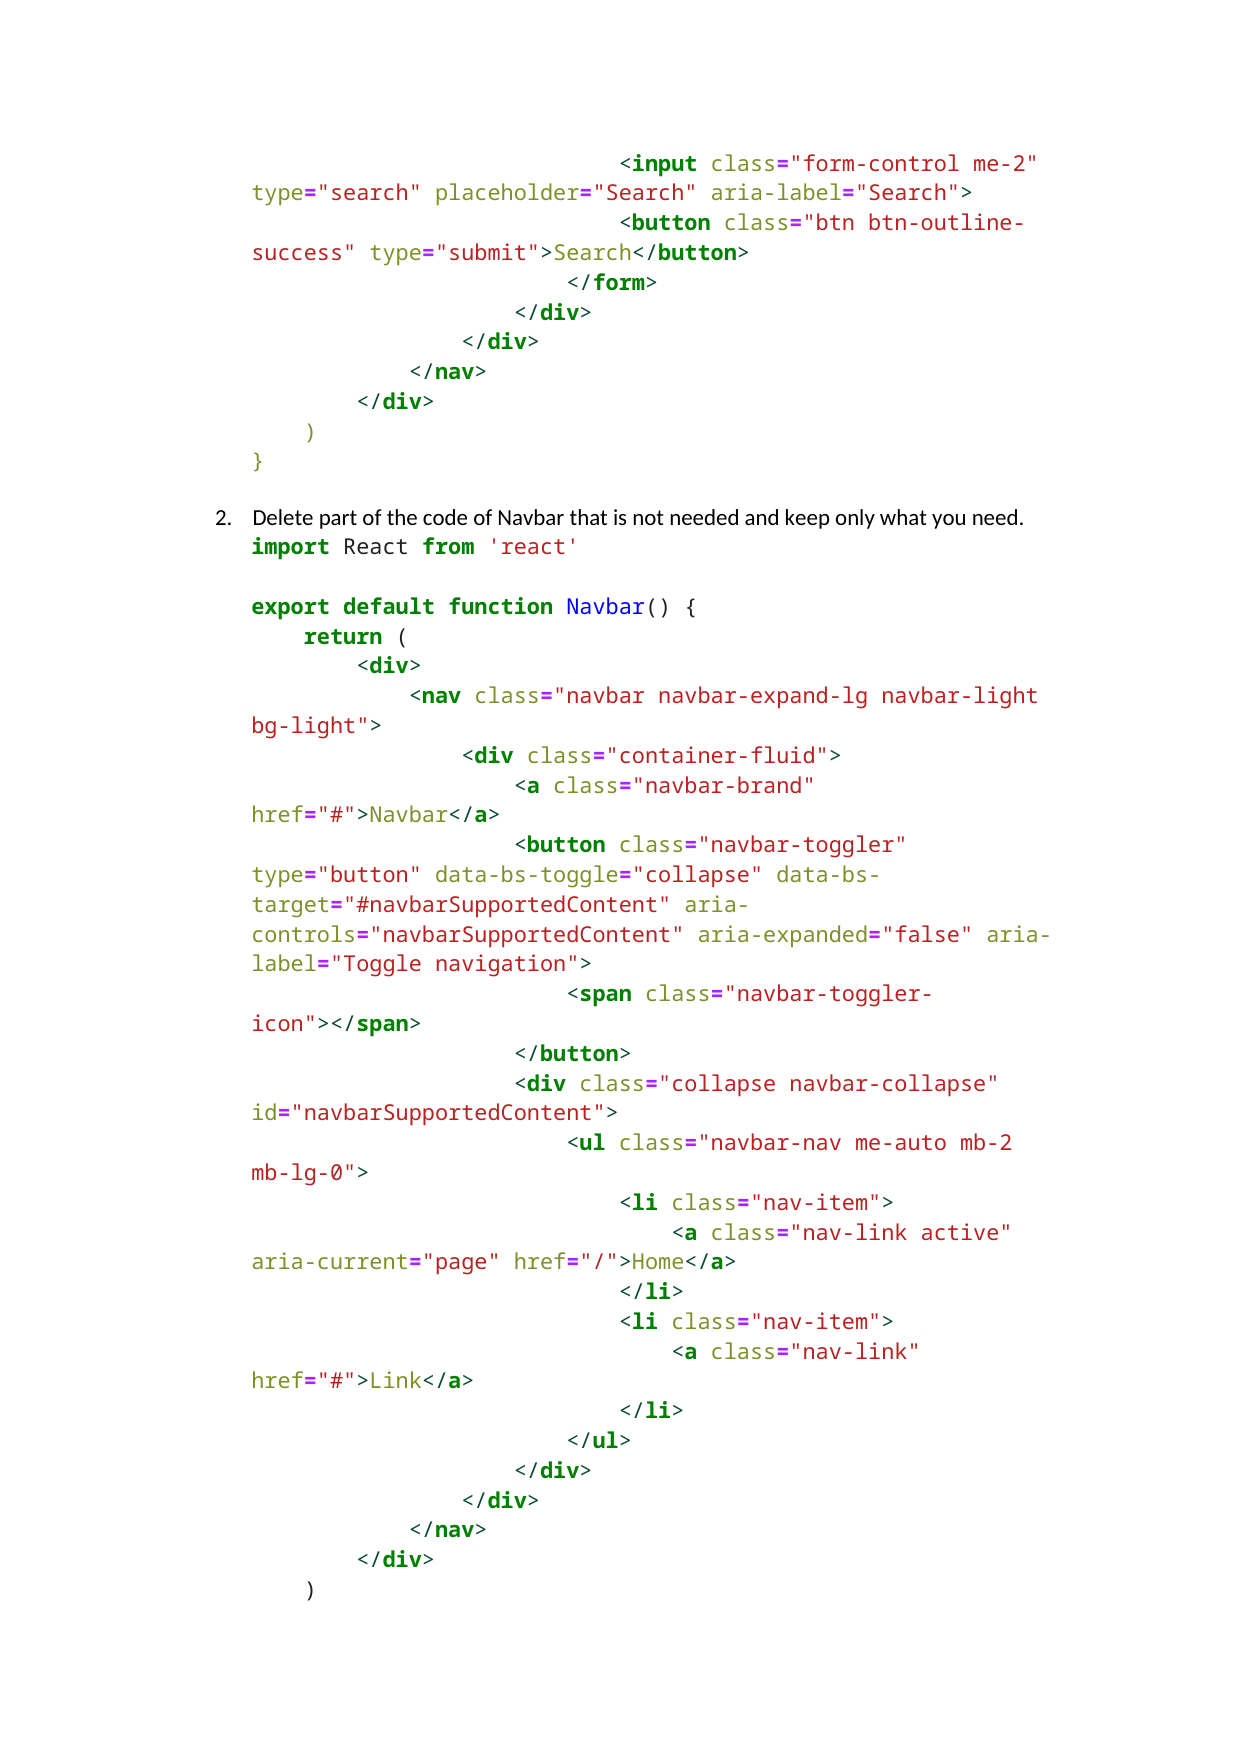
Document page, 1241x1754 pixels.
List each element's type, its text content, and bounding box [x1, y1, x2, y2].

text </nav> [251, 356, 1063, 386]
text <a class="navbar-brand" href="#">Navbar</a> [251, 770, 1063, 829]
text </form> [251, 267, 1063, 297]
text </ul> [251, 1425, 1063, 1455]
text } [251, 446, 1063, 475]
text export default function Navbar() { [251, 591, 1063, 621]
text <a class="nav-link active" aria-current="page" href="/">Home</a> [251, 1217, 1063, 1276]
text </div> [251, 386, 1063, 416]
text ) [251, 1574, 1063, 1604]
text return ( [251, 621, 1063, 651]
text </li> [251, 1395, 1063, 1425]
text <div class="collapse navbar-collapse" id="navbarSupportedContent"> [251, 1068, 1063, 1127]
text </div> [251, 1485, 1063, 1514]
text </nav> [251, 1514, 1063, 1544]
text ) [251, 416, 1063, 446]
text </div> [251, 297, 1063, 326]
text </button> [251, 1038, 1063, 1068]
text <li class="nav-item"> [251, 1306, 1063, 1336]
text <div class="container-fluid"> [251, 740, 1063, 770]
text import React from 'react' [251, 531, 1063, 561]
text <button class="btn btn-outline-success" type="submit">Search</button> [251, 207, 1063, 267]
text <a class="nav-link" href="#">Link</a> [251, 1336, 1063, 1395]
text <ul class="navbar-nav me-auto mb-2 mb-lg-0"> [251, 1127, 1063, 1187]
text <li class="nav-item"> [251, 1187, 1063, 1217]
text <div> [251, 651, 1063, 680]
text </li> [251, 1276, 1063, 1306]
text <nav class="navbar navbar-expand-lg navbar-light bg-light"> [251, 680, 1063, 740]
list Delete part of the code of Navbar that is not needed and keep only what you need. [215, 503, 1063, 531]
text <input class="form-control me-2" type="search" placeholder="Search" aria-label="Search"> [251, 148, 1063, 207]
text <span class="navbar-toggler-icon"></span> [251, 978, 1063, 1038]
text </div> [251, 1544, 1063, 1574]
text </div> [251, 1455, 1063, 1485]
text </div> [251, 326, 1063, 356]
text <button class="navbar-toggler" type="button" data-bs-toggle="collapse" data-bs-target="#navbarSupportedContent" aria-controls="navbarSupportedContent" aria-expanded="false" aria-label="Toggle navigation"> [251, 829, 1063, 978]
